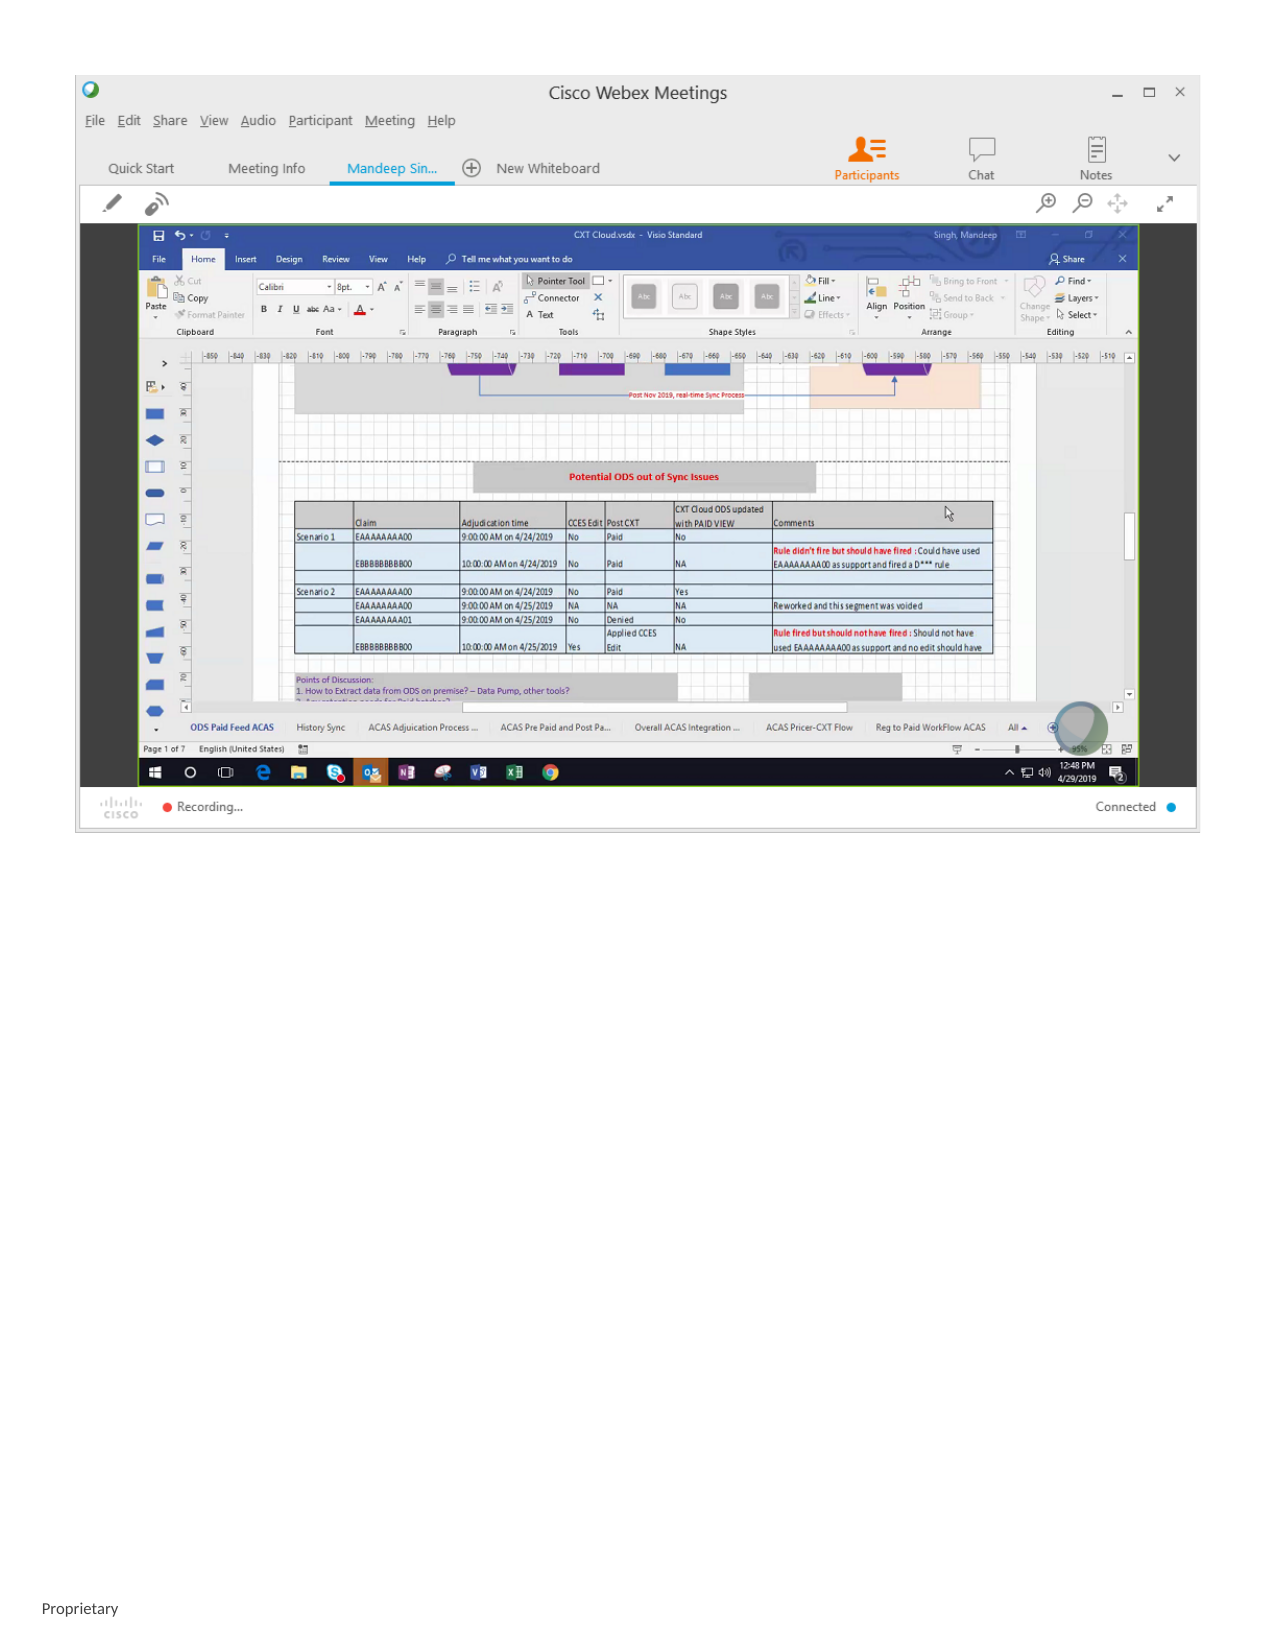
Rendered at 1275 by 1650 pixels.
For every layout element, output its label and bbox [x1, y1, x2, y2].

picture [75, 75, 1200, 833]
